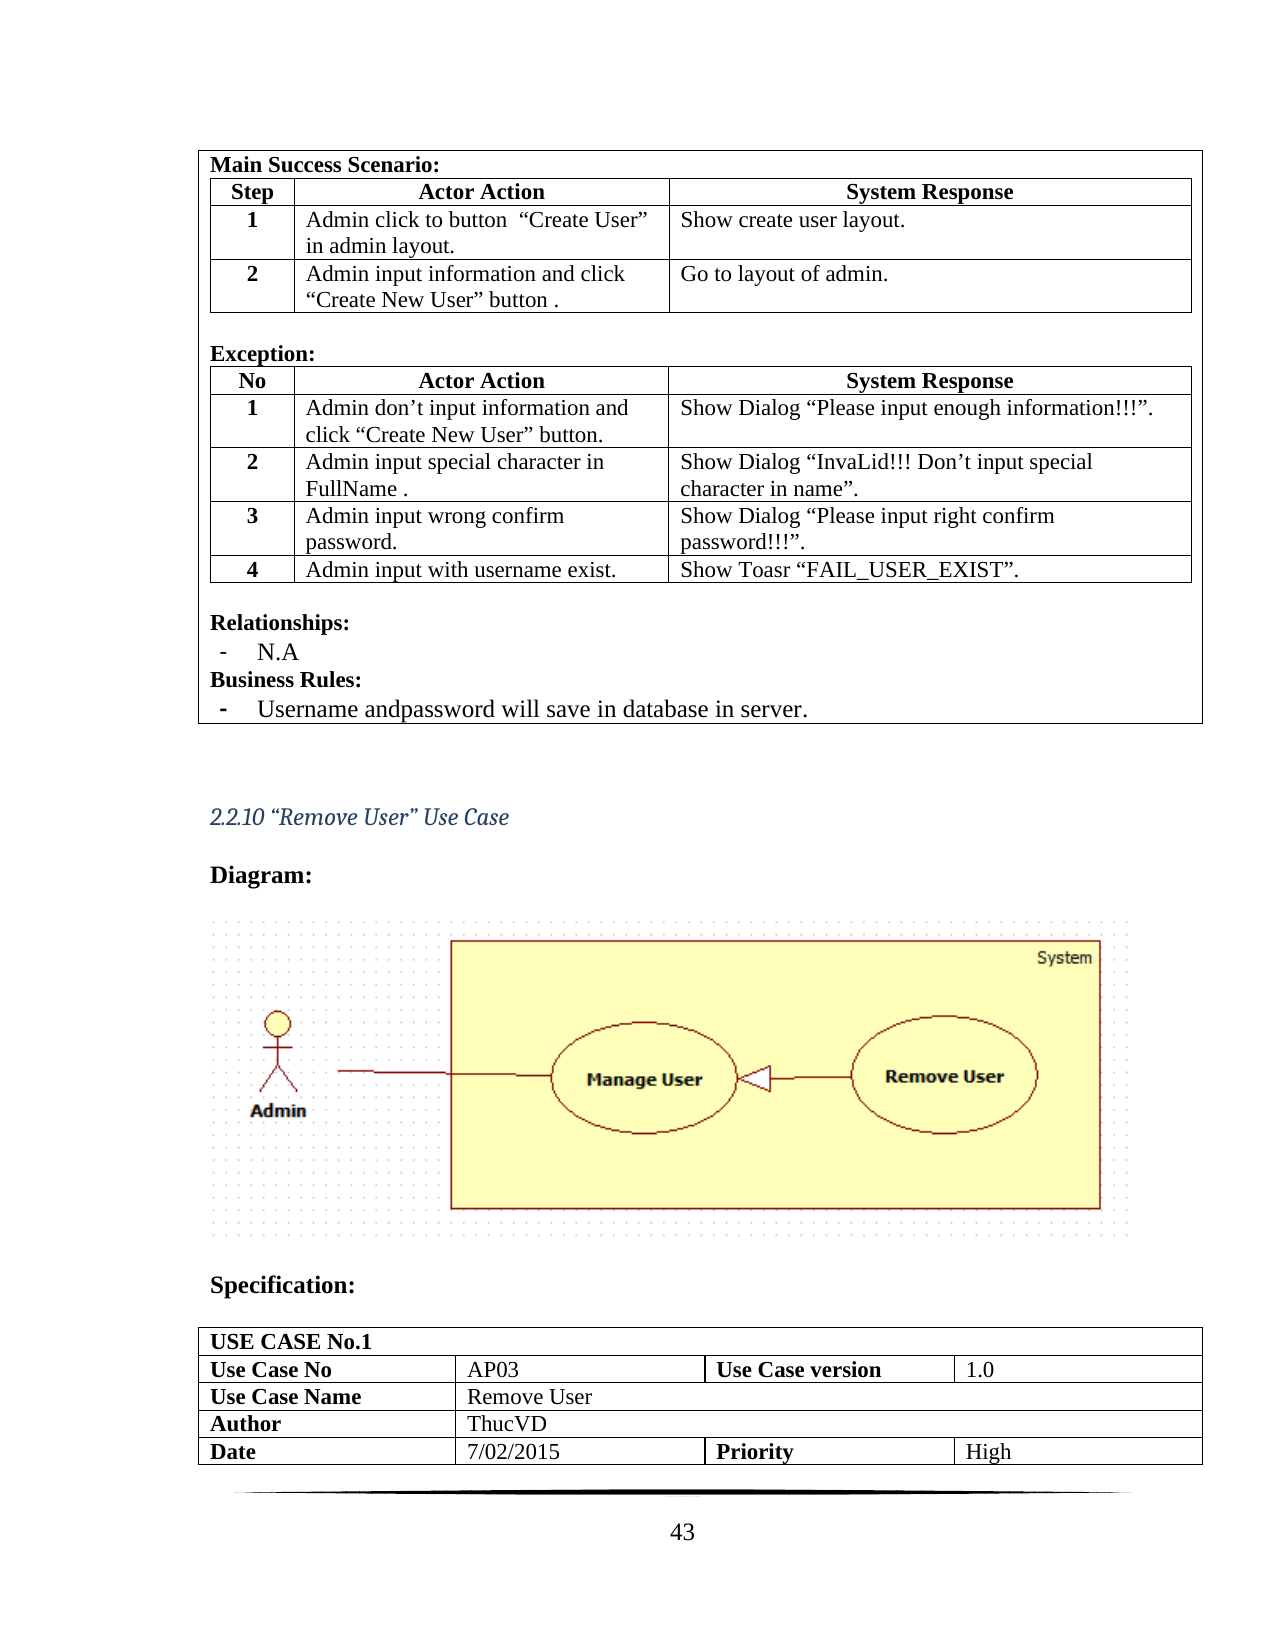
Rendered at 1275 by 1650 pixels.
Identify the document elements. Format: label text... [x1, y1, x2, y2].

table_cell Date [199, 1438, 455, 1464]
table_cell High [955, 1438, 1202, 1464]
subtitle 2.2.10 “Remove User” Use Case [210, 803, 1155, 831]
table_cell Priority [706, 1438, 954, 1464]
table_cell 7/02/2015 [456, 1438, 704, 1464]
table_cell ThucVD [456, 1411, 1202, 1437]
table_cell Use Case Name [199, 1383, 455, 1409]
table_cell Author [199, 1411, 455, 1437]
table_cell Remove User [456, 1383, 1202, 1409]
picture [234, 1488, 1132, 1497]
table_cell 1.0 [955, 1356, 1202, 1382]
text Diagram: [210, 860, 1155, 889]
table_cell AP03 [456, 1356, 704, 1382]
table_cell Use Case No [199, 1356, 455, 1382]
text Specification: [210, 1270, 1155, 1298]
table_cell Use Case version [706, 1356, 954, 1382]
table_header USE CASE No.1 [199, 1328, 1202, 1355]
picture [210, 917, 1137, 1241]
